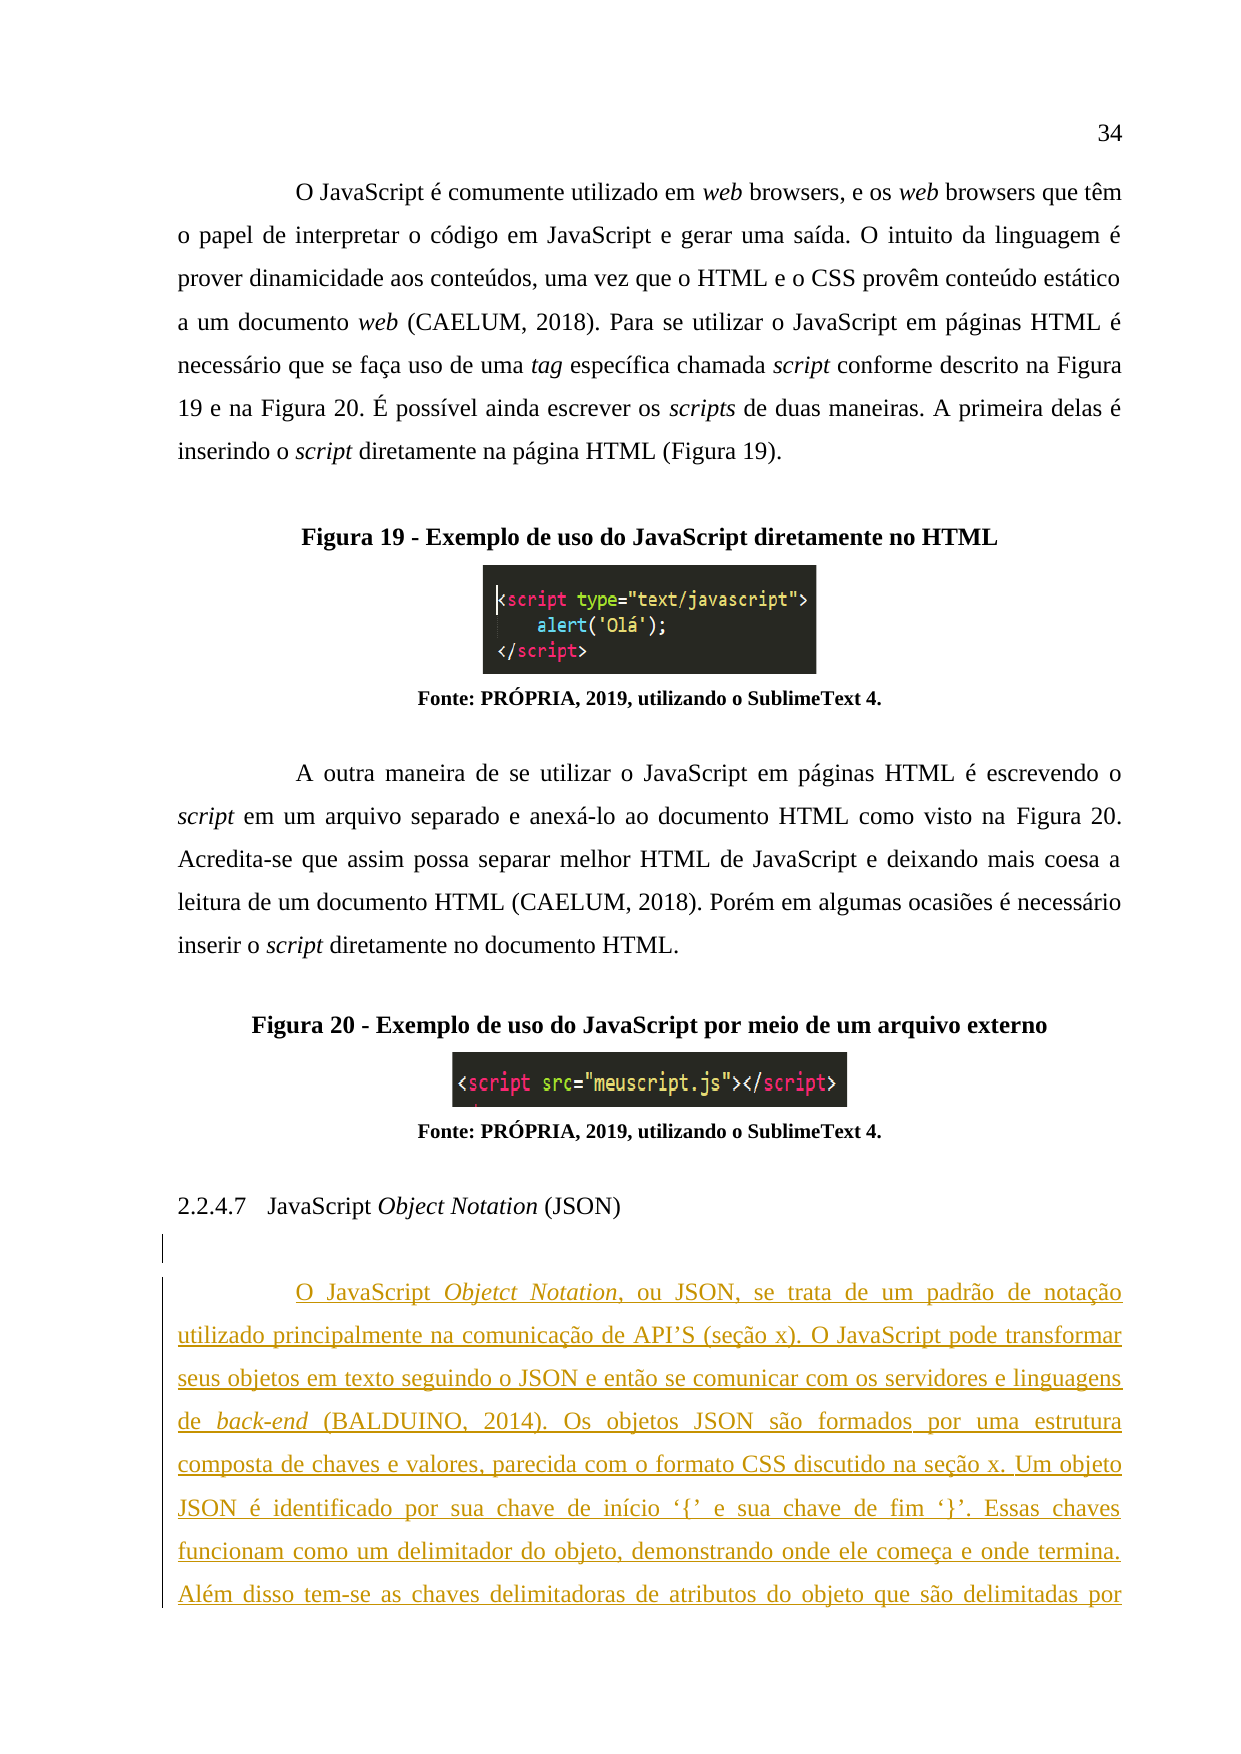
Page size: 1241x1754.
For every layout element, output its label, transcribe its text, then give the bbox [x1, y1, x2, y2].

text Fonte: PRÓPRIA, 2019, utilizando o SublimeText 4. [177, 1119, 1122, 1143]
text A outra maneira de se utilizar o JavaScript em páginas HTML é escrevendo o script em um arquivo separado e anexá-lo ao documento HTML como visto na Figura 21. Acredita-se que assim possa separar melhor HTML de JavaScript e deixando mais coesa a leitura de um documento HTML (CAELUM, 2018). Porém em algumas ocasiões é necessário inserir o script diretamente no documento HTML. [177, 758, 1122, 959]
text Fonte: PRÓPRIA, 2019, utilizando o SublimeText 4. [177, 686, 1122, 710]
picture [482, 565, 817, 674]
subtitle JavaScript Object Notation (JSON) [177, 1191, 1122, 1219]
text O JavaScript é comumente utilizado em web browsers, e os web browsers que têm o papel de interpretar o código em JavaScript e gerar uma saída. O intuito da linguagem é prover dinamicidade aos conteúdos, uma vez que o HTML e o CSS provêm conteúdo estático a um documento web (CAELUM, 2018). Para se utilizar o JavaScript em páginas HTML é necessário que se faça uso de uma tag específica chamada script conforme descrito na Figura 20 e na Figura 21. É possível ainda escrever os scripts de duas maneiras. A primeira delas é inserindo o script diretamente na página HTML (Figura 20). [177, 177, 1122, 465]
picture [452, 1052, 848, 1107]
